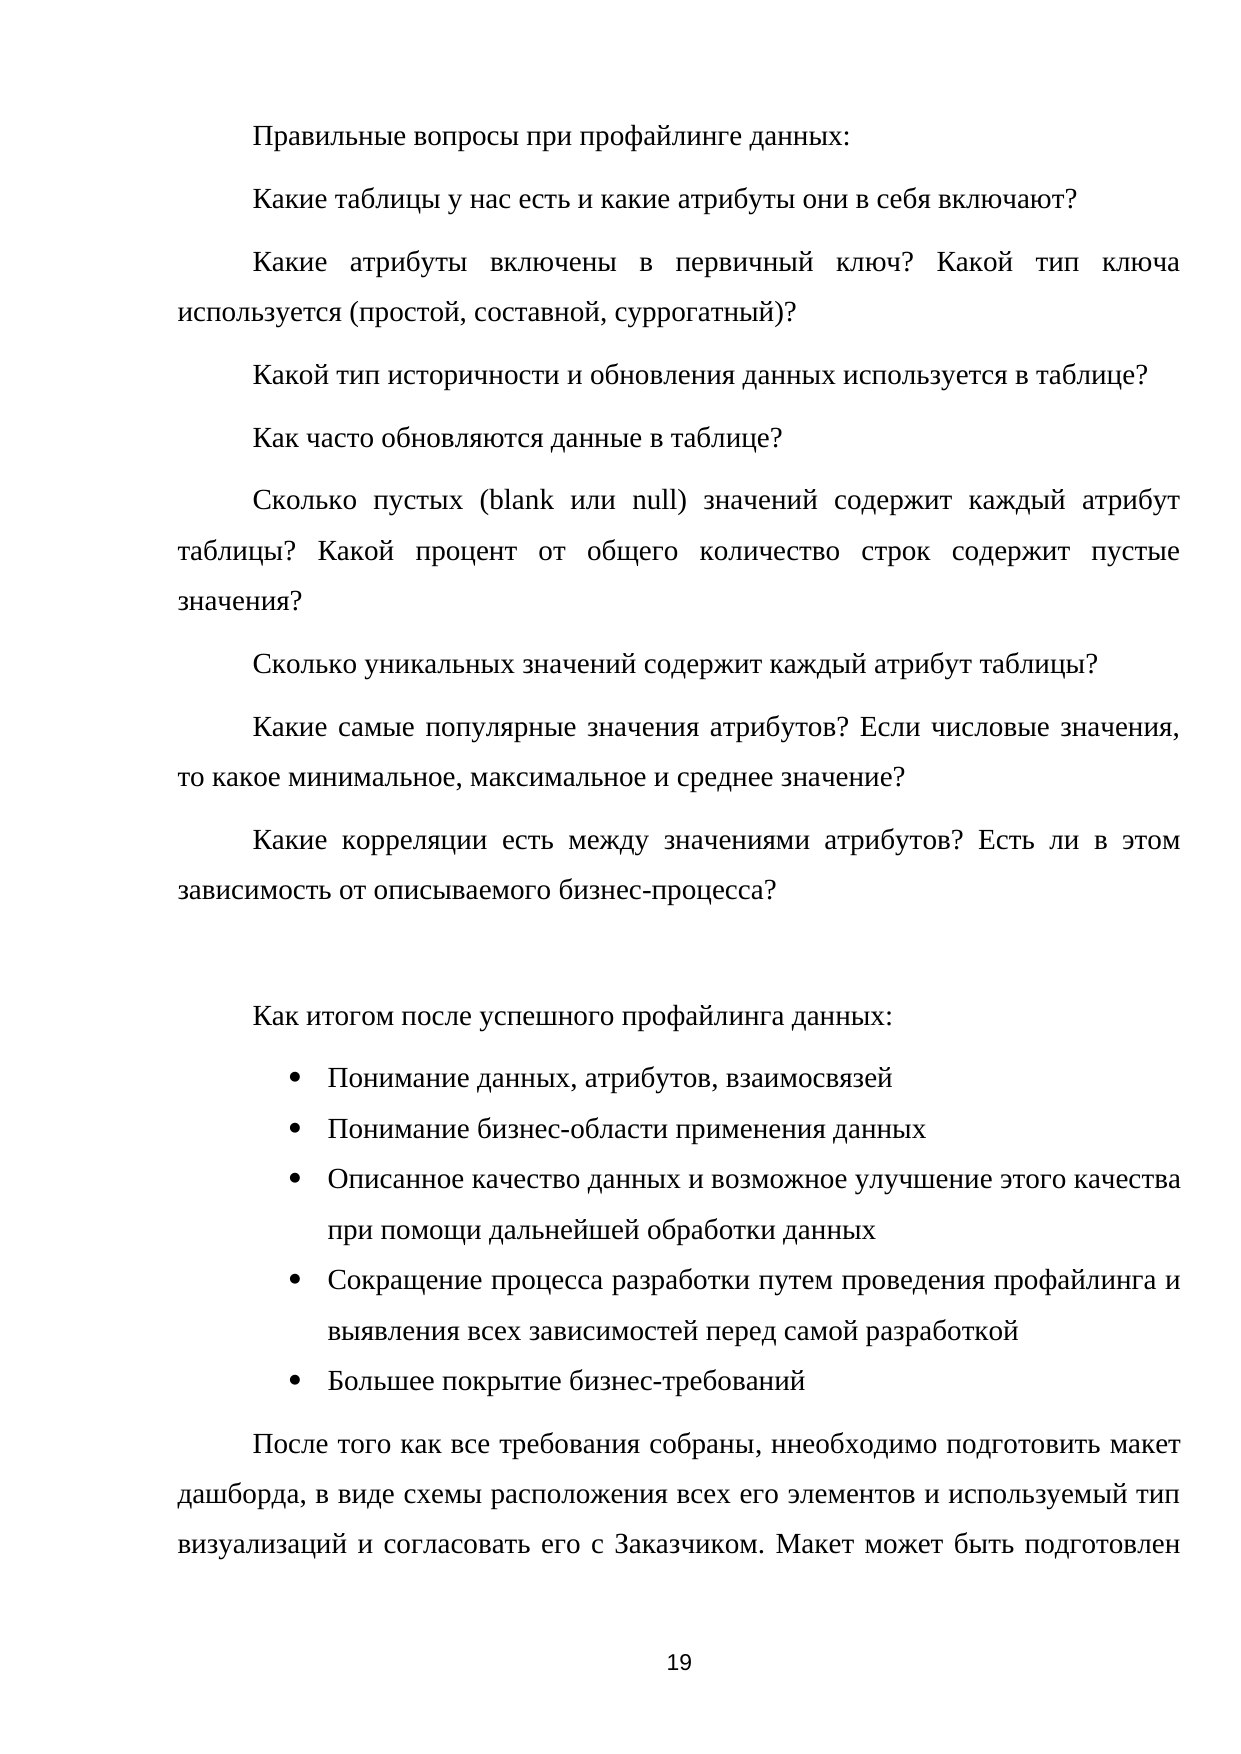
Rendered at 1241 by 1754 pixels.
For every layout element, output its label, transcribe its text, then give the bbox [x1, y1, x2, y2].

text Какие самые популярные значения атрибутов? Если числовые значения, то какое минимальное, максимальное и среднее значение? [177, 709, 1181, 793]
text Как часто обновляются данные в таблице? [177, 420, 1181, 453]
list Описанное качество данных и возможное улучшение этого качества при помощи дальнейшей обработки данных [290, 1161, 1181, 1245]
text Сколько уникальных значений содержит каждый атрибут таблицы? [177, 646, 1181, 679]
text Какой тип историчности и обновления данных используется в таблице? [177, 357, 1181, 390]
text Какие корреляции есть между значениями атрибутов? Есть ли в этом зависимость от описываемого бизнес-процесса? [177, 822, 1181, 906]
list Понимание бизнес-области применения данных [290, 1111, 1181, 1145]
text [177, 1426, 1181, 1560]
text Какие атрибуты включены в первичный ключ? Какой тип ключа используется (простой, составной, суррогатный)? [177, 244, 1181, 328]
list Большее покрытие бизнес-требований [290, 1363, 1181, 1397]
text Сколько пустых (blank или null) значений содержит каждый атрибут таблицы? Какой процент от общего количество строк содержит пустые значения? [177, 482, 1181, 617]
text Как итогом после успешного профайлинга данных: [177, 998, 1181, 1031]
text Правильные вопросы при профайлинге данных: [177, 118, 1181, 152]
list Понимание данных, атрибутов, взаимосвязей [290, 1061, 1181, 1094]
text Какие таблицы у нас есть и какие атрибуты они в себя включают? [177, 181, 1181, 214]
list Сокращение процесса разработки путем проведения профайлинга и выявления всех зависимостей перед самой разработкой [290, 1262, 1181, 1346]
